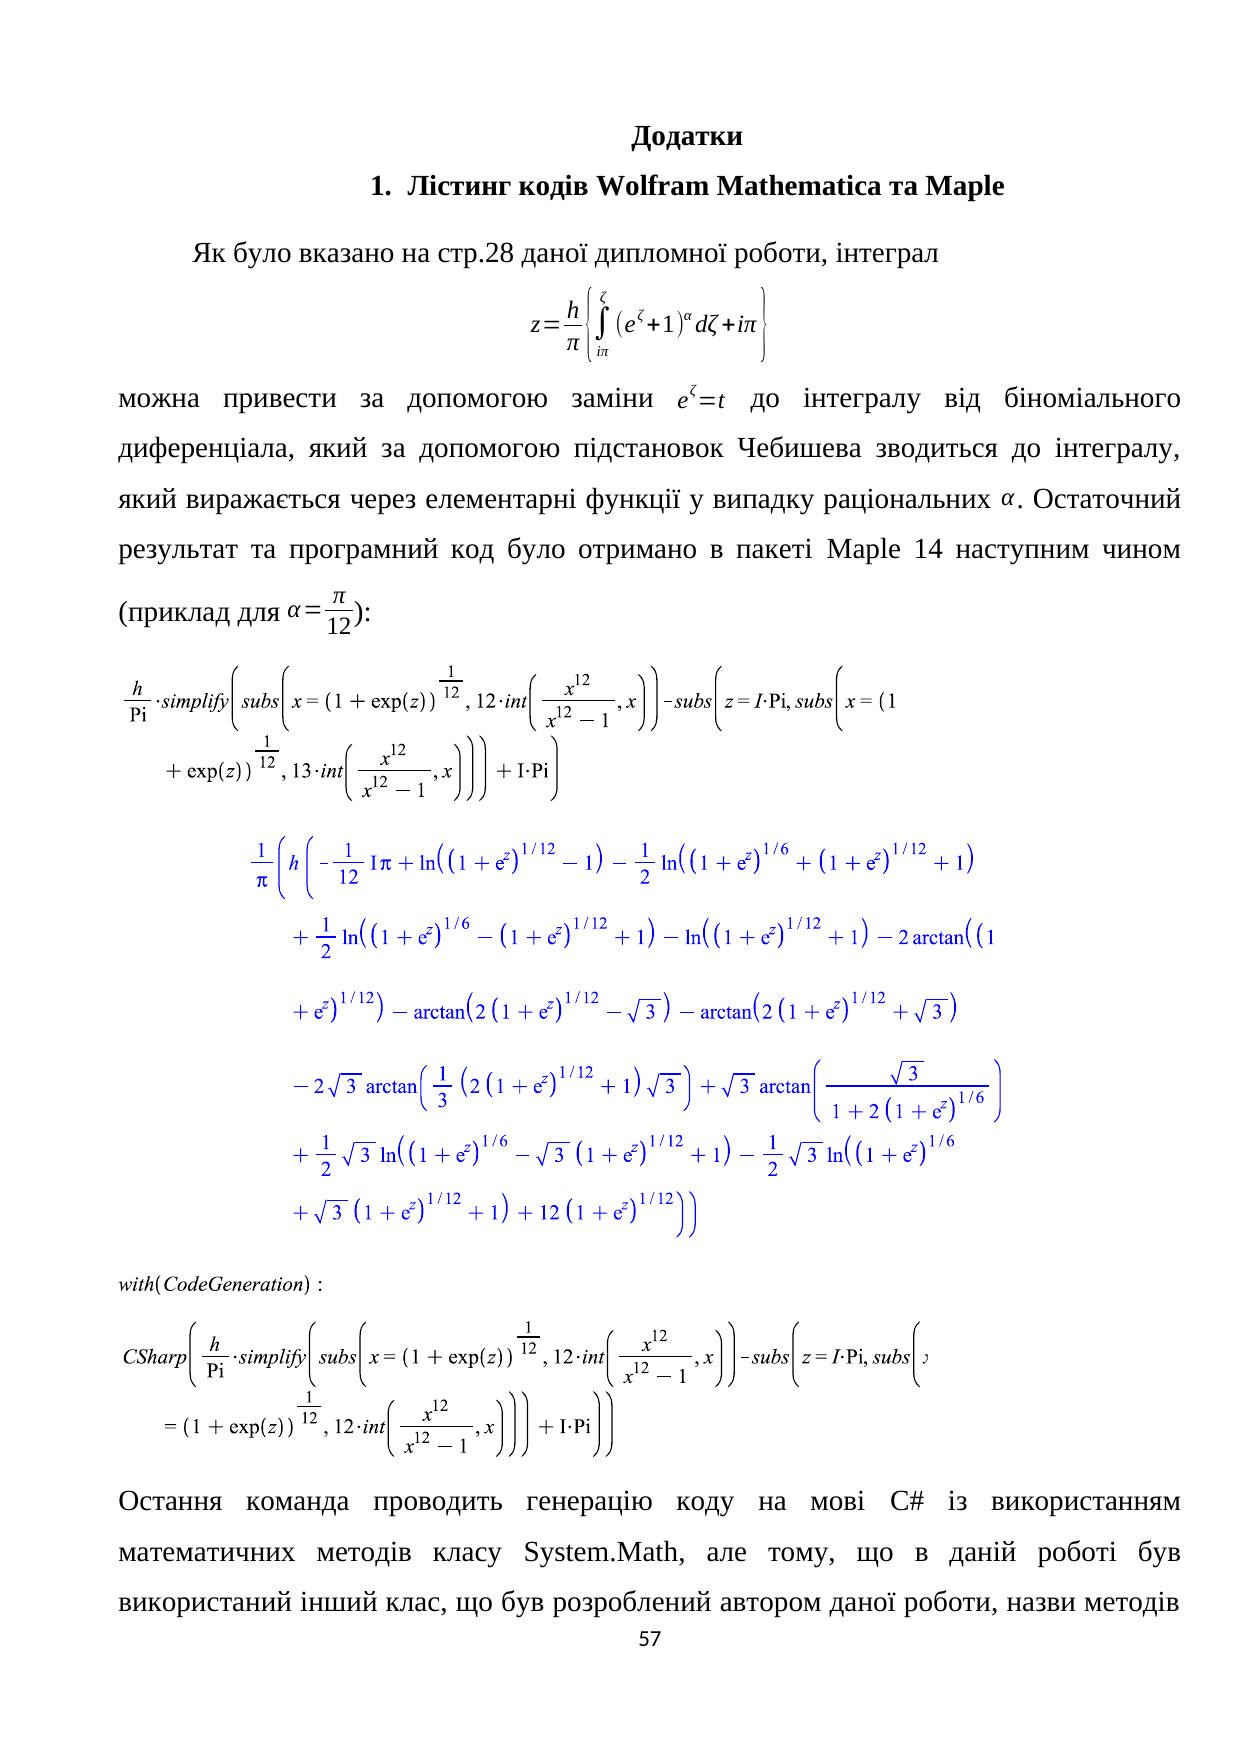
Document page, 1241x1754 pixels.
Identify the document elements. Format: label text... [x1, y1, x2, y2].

list Додатки [193, 118, 1181, 152]
text можна привести за допомогою заміни до інтегралу від біноміального диференціала, який за допомогою підстановок Чебишева зводиться до інтегралу, який виражається через елементарні функції у випадку раціональних . Остаточний результат та програмний код було отримано в пакеті Maple 14 наступним чином (приклад для ): [118, 380, 1181, 641]
list Лістинг кодів Wolfram Mathematica та Maple [193, 168, 1181, 202]
text Як було вказано на стр.28 даної дипломної роботи, інтеграл [118, 235, 1181, 269]
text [118, 1483, 1181, 1617]
